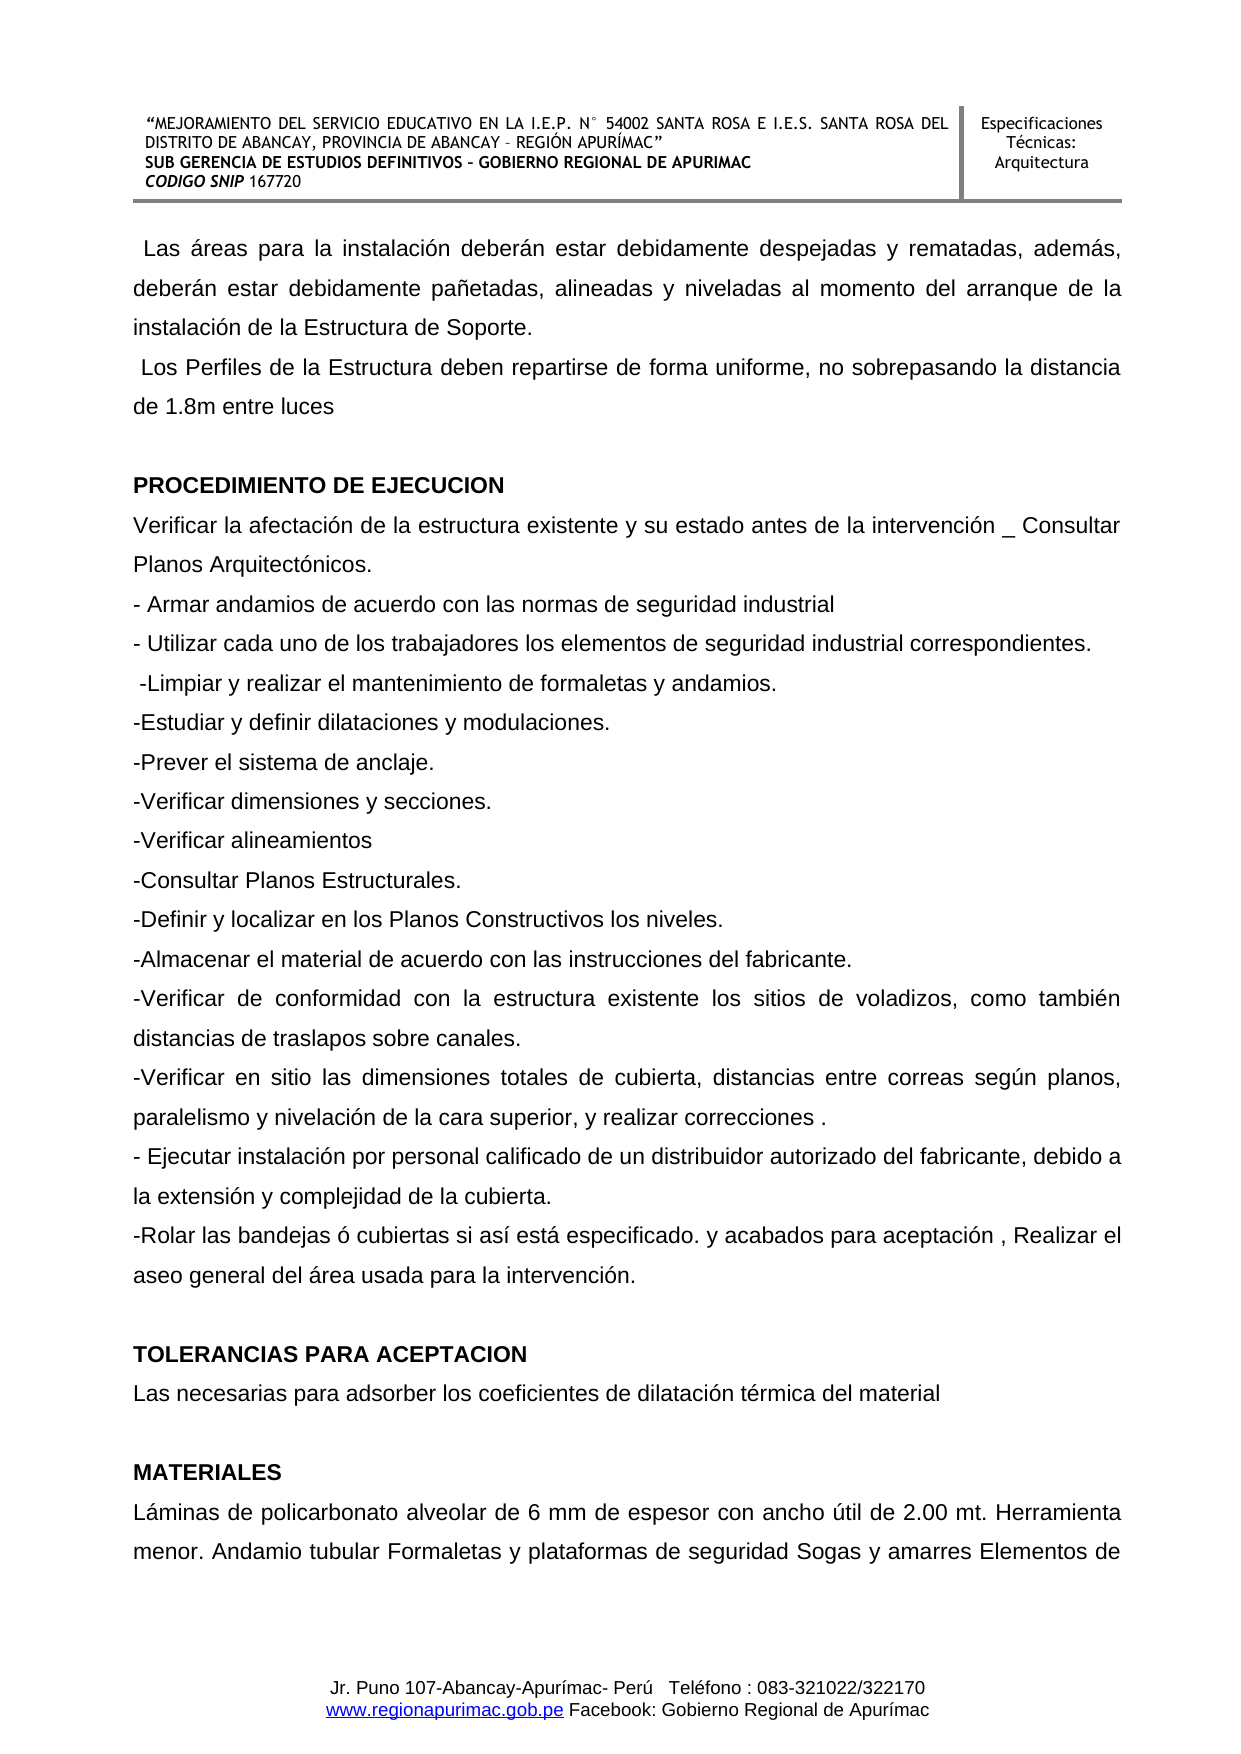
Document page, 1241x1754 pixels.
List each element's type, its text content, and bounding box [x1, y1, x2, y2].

text Las necesarias para adsorber los coeficientes de dilatación térmica del material [133, 1380, 1122, 1407]
text -Estudiar y definir dilataciones y modulaciones. [133, 709, 1122, 735]
text -Limpiar y realizar el mantenimiento de formaletas y andamios. [133, 669, 1122, 696]
text -Rolar las bandejas ó cubiertas si así está especificado. y acabados para aceptación , Realizar el aseo general del área usada para la intervención. [133, 1222, 1122, 1288]
text -Verificar en sitio las dimensiones totales de cubierta, distancias entre correas según planos, paralelismo y nivelación de la cara superior, y realizar correcciones . [133, 1064, 1122, 1130]
text Verificar la afectación de la estructura existente y su estado antes de la intervención _ Consultar Planos Arquitectónicos. [133, 512, 1122, 577]
text - Armar andamios de acuerdo con las normas de seguridad industrial [133, 591, 1122, 617]
text -Prever el sistema de anclaje. [133, 748, 1122, 775]
text Los Perfiles de la Estructura deben repartirse de forma uniforme, no sobrepasando la distancia de 1.8m entre luces [133, 354, 1122, 419]
text - Ejecutar instalación por personal calificado de un distribuidor autorizado del fabricante, debido a la extensión y complejidad de la cubierta. [133, 1143, 1122, 1209]
text -Almacenar el material de acuerdo con las instrucciones del fabricante. [133, 946, 1122, 972]
text TOLERANCIAS PARA ACEPTACION [133, 1341, 1122, 1367]
text -Verificar dimensiones y secciones. [133, 788, 1122, 814]
text -Verificar de conformidad con la estructura existente los sitios de voladizos, como también distancias de traslapos sobre canales. [133, 985, 1122, 1051]
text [133, 1499, 1122, 1564]
text Las áreas para la instalación deberán estar debidamente despejadas y rematadas, además, deberán estar debidamente pañetadas, alineadas y niveladas al momento del arranque de la instalación de la Estructura de Soporte. [133, 235, 1122, 341]
text MATERIALES [133, 1459, 1122, 1486]
text - Utilizar cada uno de los trabajadores los elementos de seguridad industrial correspondientes. [133, 630, 1122, 656]
text -Consultar Planos Estructurales. [133, 867, 1122, 893]
text -Verificar alineamientos [133, 827, 1122, 854]
text -Definir y localizar en los Planos Constructivos los niveles. [133, 906, 1122, 933]
text PROCEDIMIENTO DE EJECUCION [133, 472, 1122, 498]
